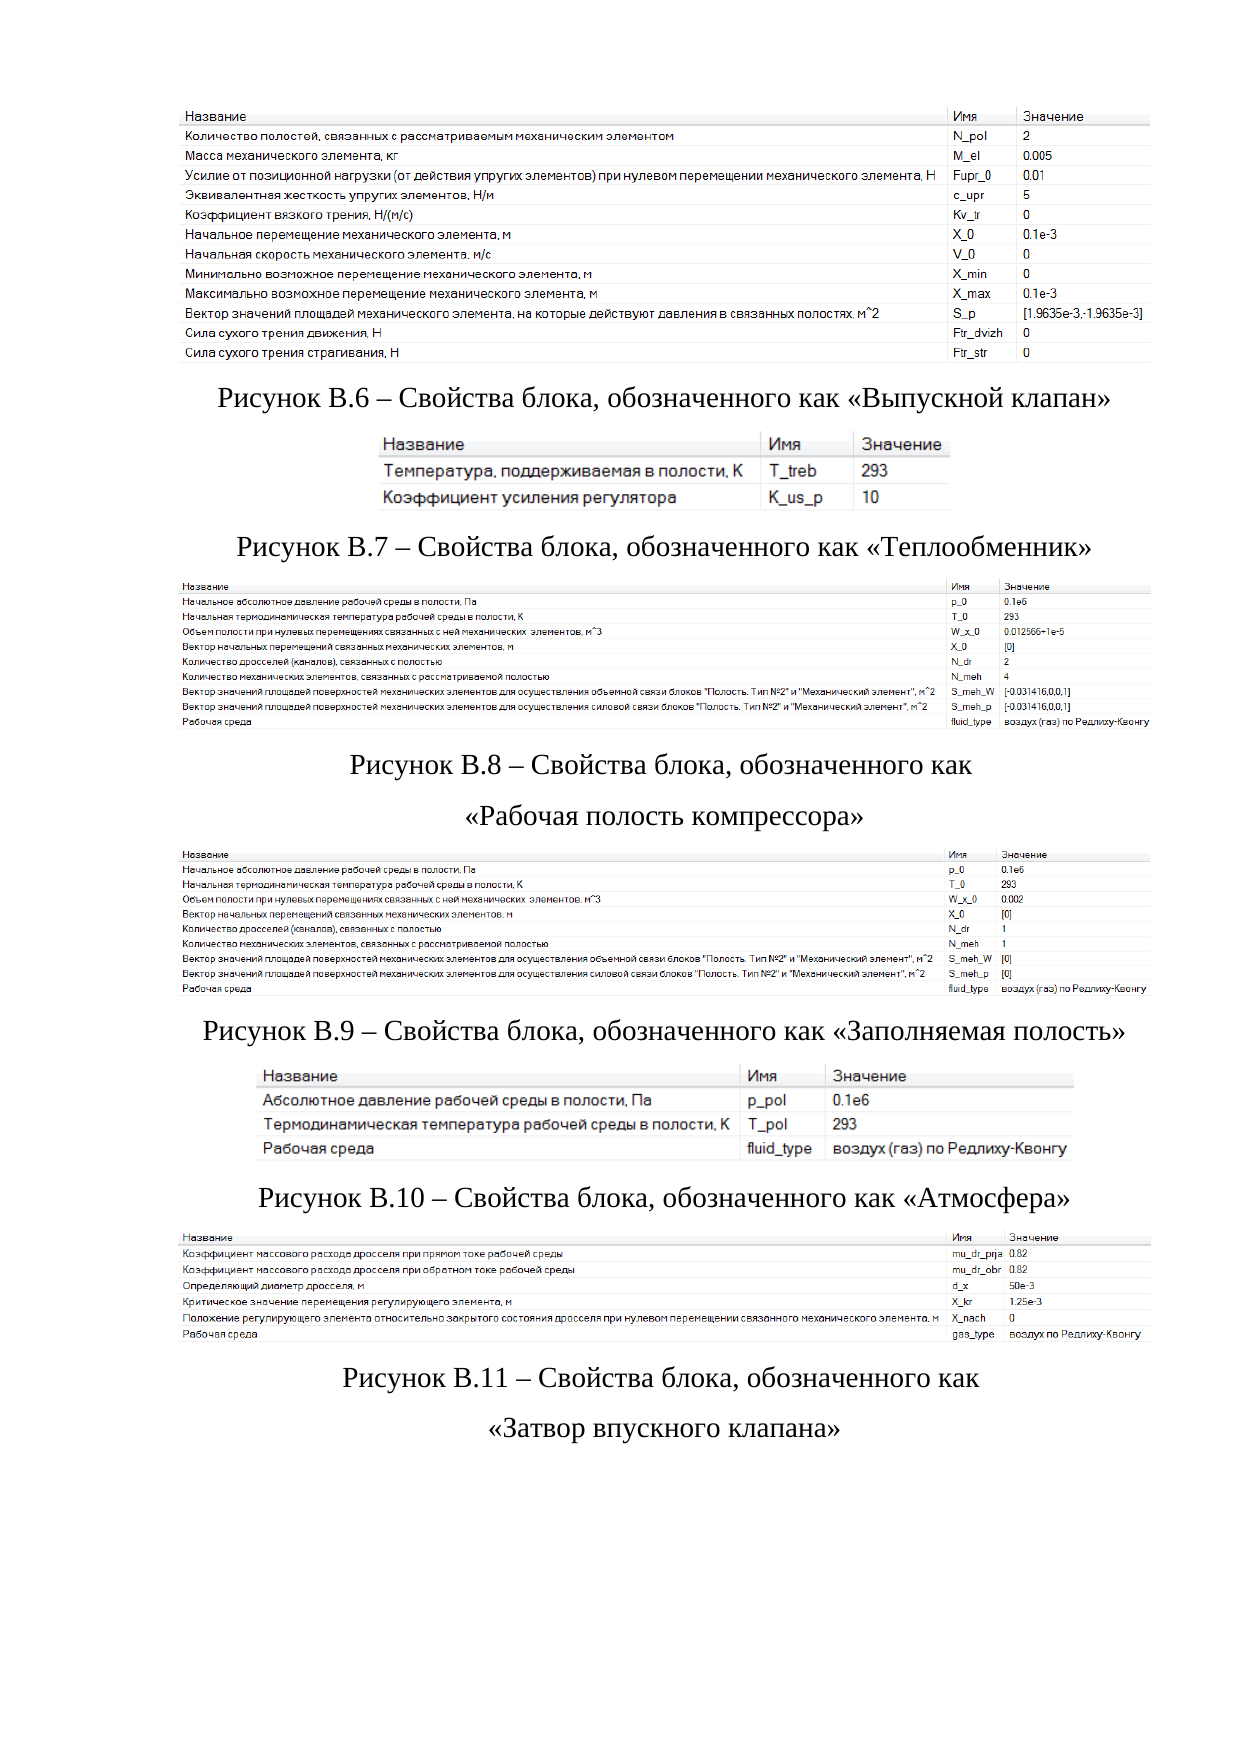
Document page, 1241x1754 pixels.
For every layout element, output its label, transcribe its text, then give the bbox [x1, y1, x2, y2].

text Рисунок В.9 – Свойства блока, обозначенного как «Заполняемая полость» [177, 1013, 1152, 1047]
picture [177, 1230, 1152, 1344]
picture [177, 579, 1152, 731]
text Рисунок В.11 – Свойства блока, обозначенного как «Затвор впускного клапана» [177, 1360, 1152, 1444]
picture [378, 430, 951, 512]
text Рисунок В.7 – Свойства блока, обозначенного как «Теплообменник» [177, 529, 1152, 562]
text Рисунок В.6 – Свойства блока, обозначенного как «Выпускной клапан» [177, 380, 1152, 414]
picture [178, 848, 1151, 997]
text Рисунок В.8 – Свойства блока, обозначенного как «Рабочая полость компрессора» [177, 747, 1152, 831]
picture [178, 107, 1151, 364]
picture [255, 1063, 1074, 1164]
text Рисунок В.10 – Свойства блока, обозначенного как «Атмосфера» [177, 1180, 1152, 1214]
